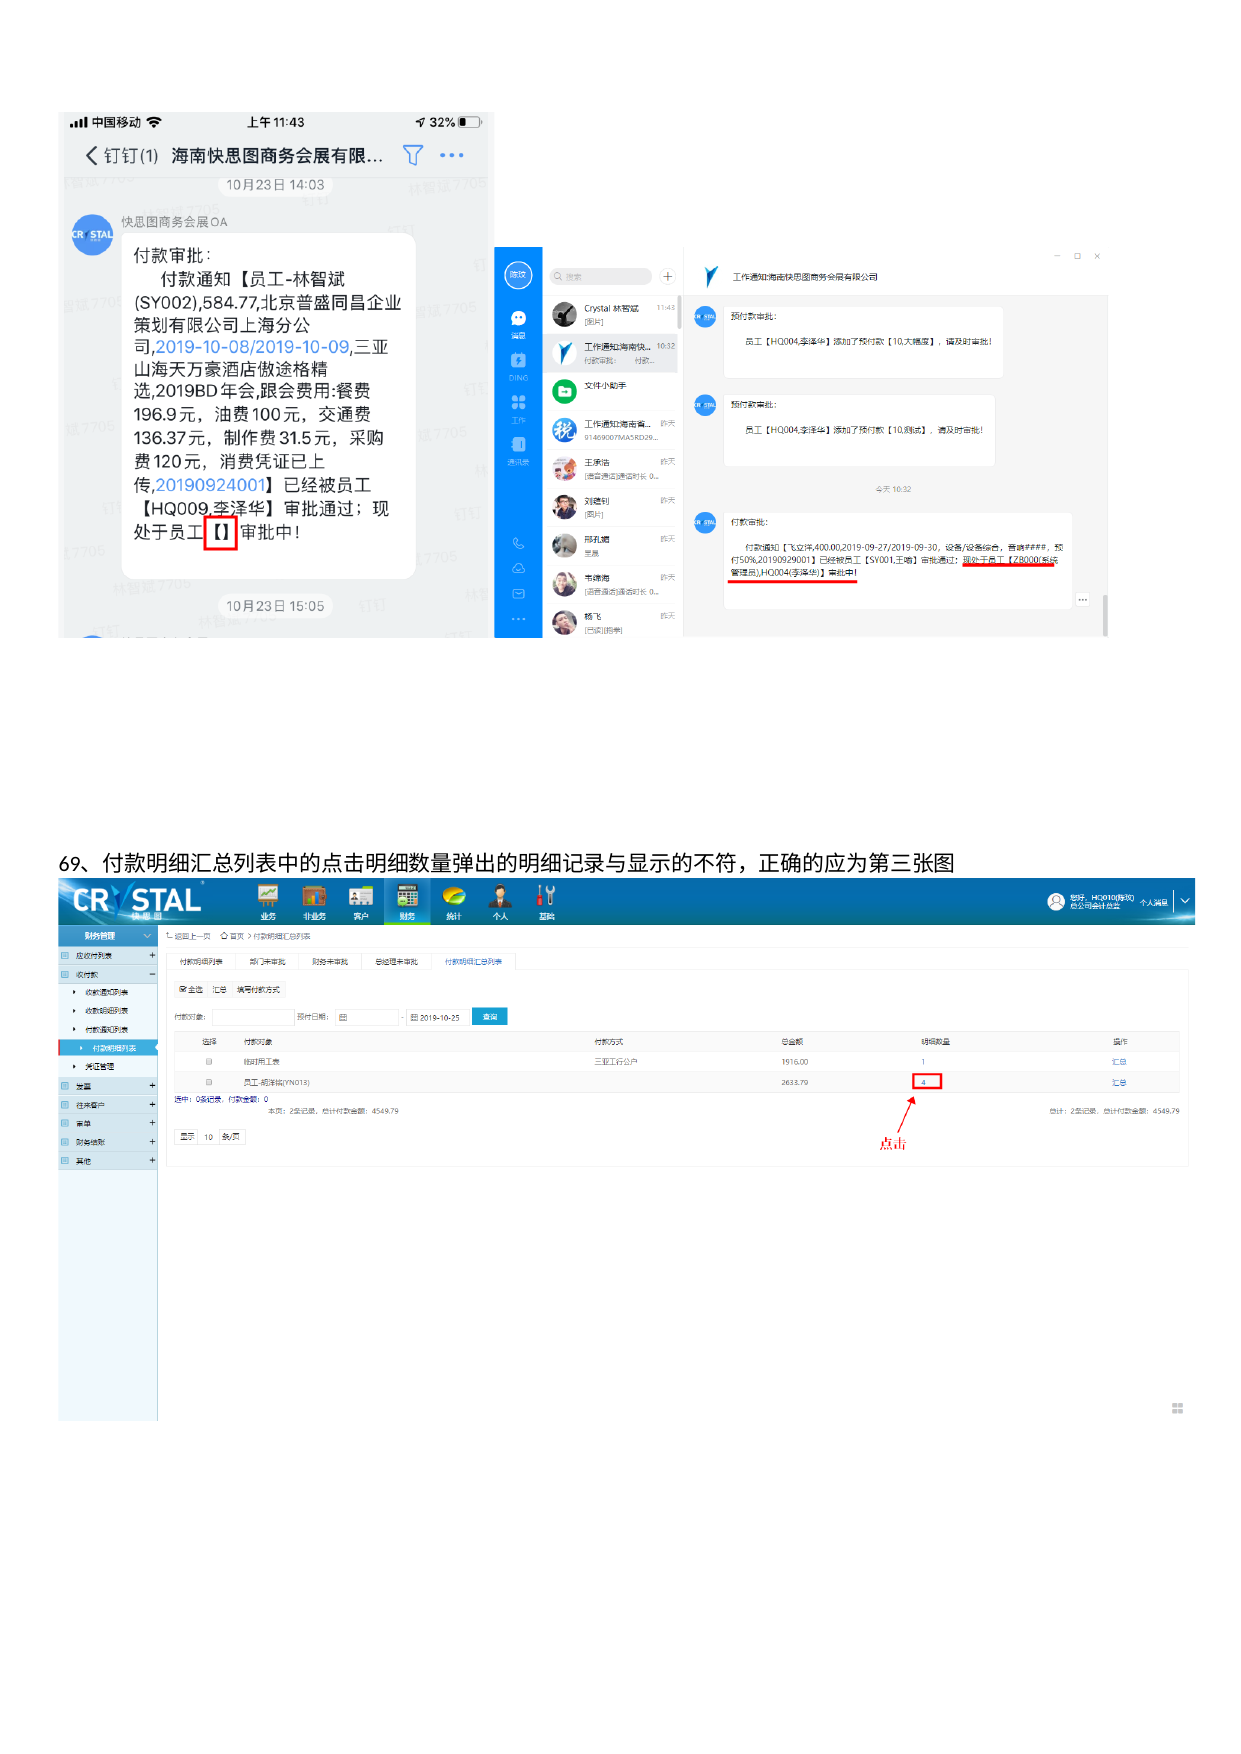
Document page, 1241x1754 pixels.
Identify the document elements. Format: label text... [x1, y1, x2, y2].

picture [540, 914, 549, 919]
picture [58, 112, 1109, 638]
picture [58, 878, 1196, 1421]
list 付款明细汇总列表中的点击明细数量弹出的明细记录与显示的不符，正确的应为第三张图 [58, 846, 1196, 878]
